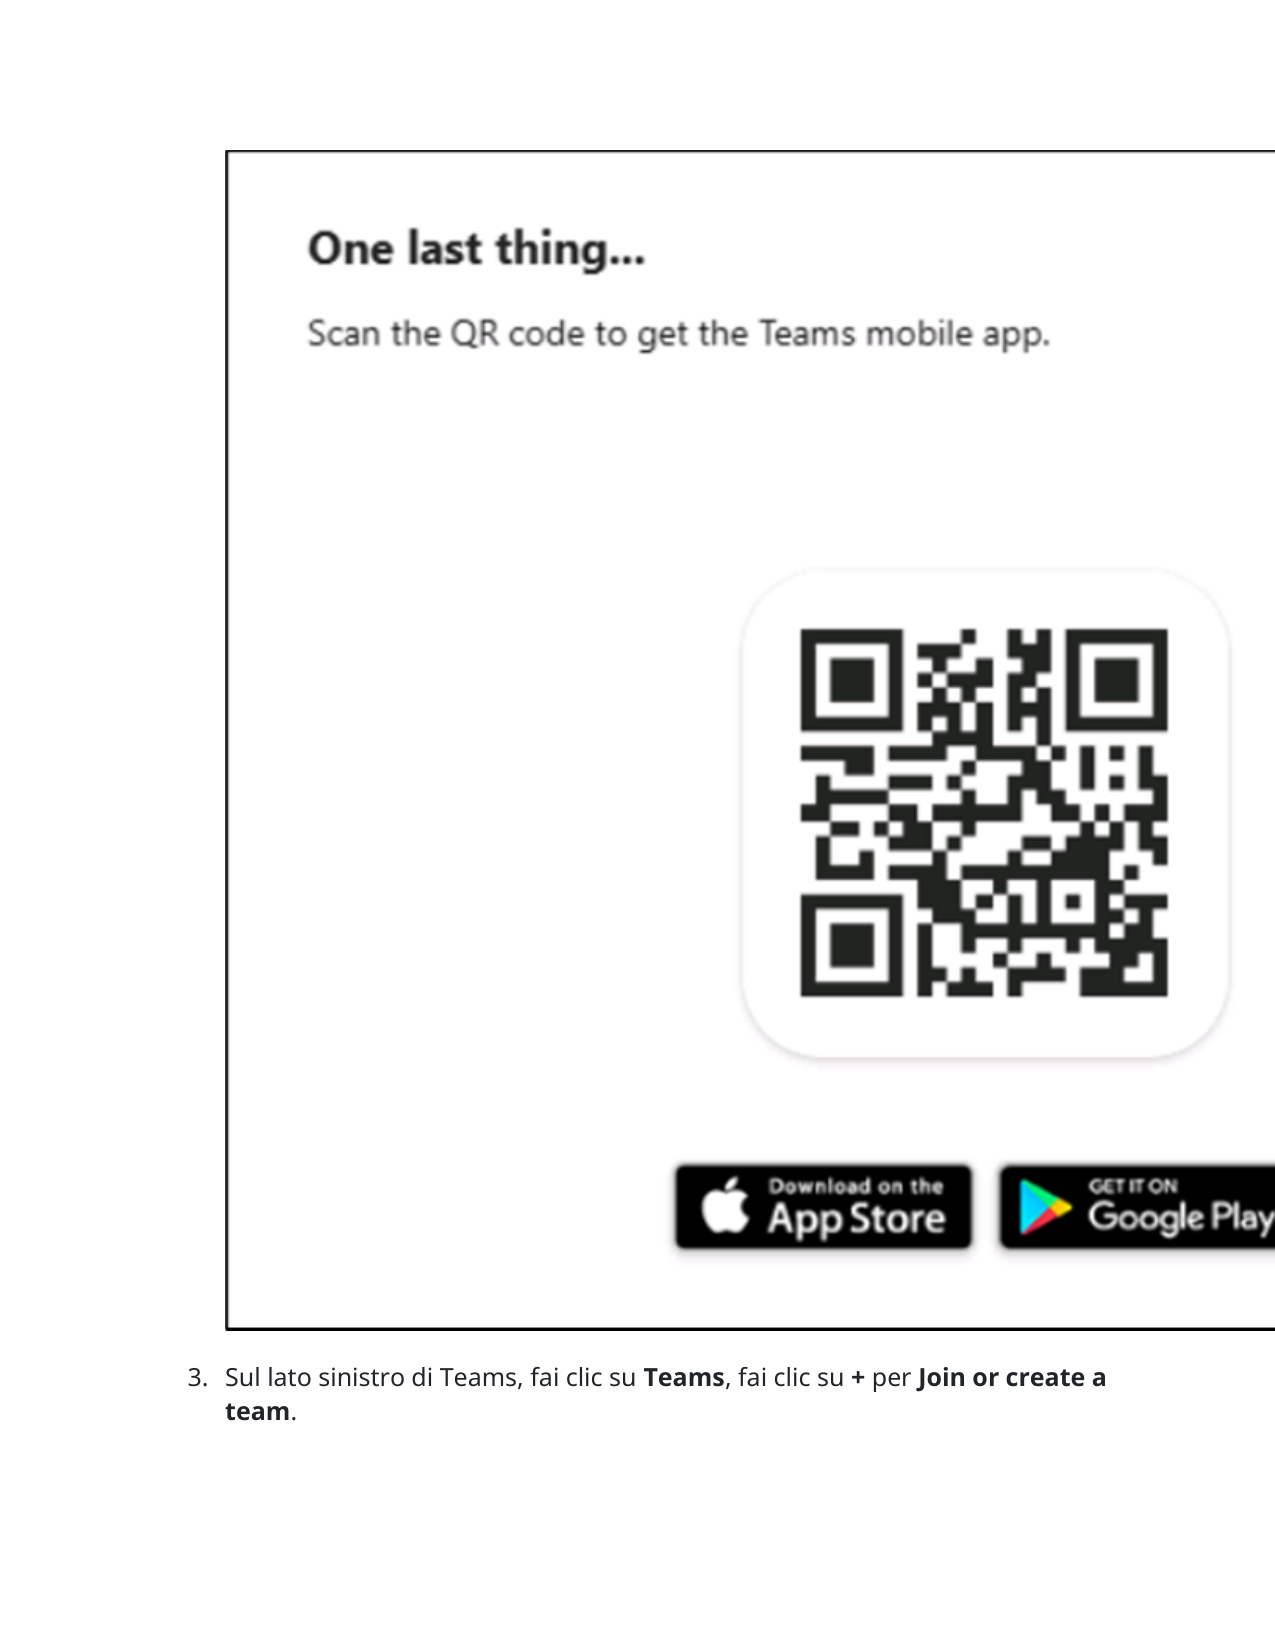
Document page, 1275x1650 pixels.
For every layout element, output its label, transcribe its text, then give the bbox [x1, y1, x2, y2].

list Sul lato sinistro di Teams, fai clic su Teams, fai clic su + per Join or create a team. [187, 1359, 1125, 1427]
picture [225, 150, 1275, 1331]
